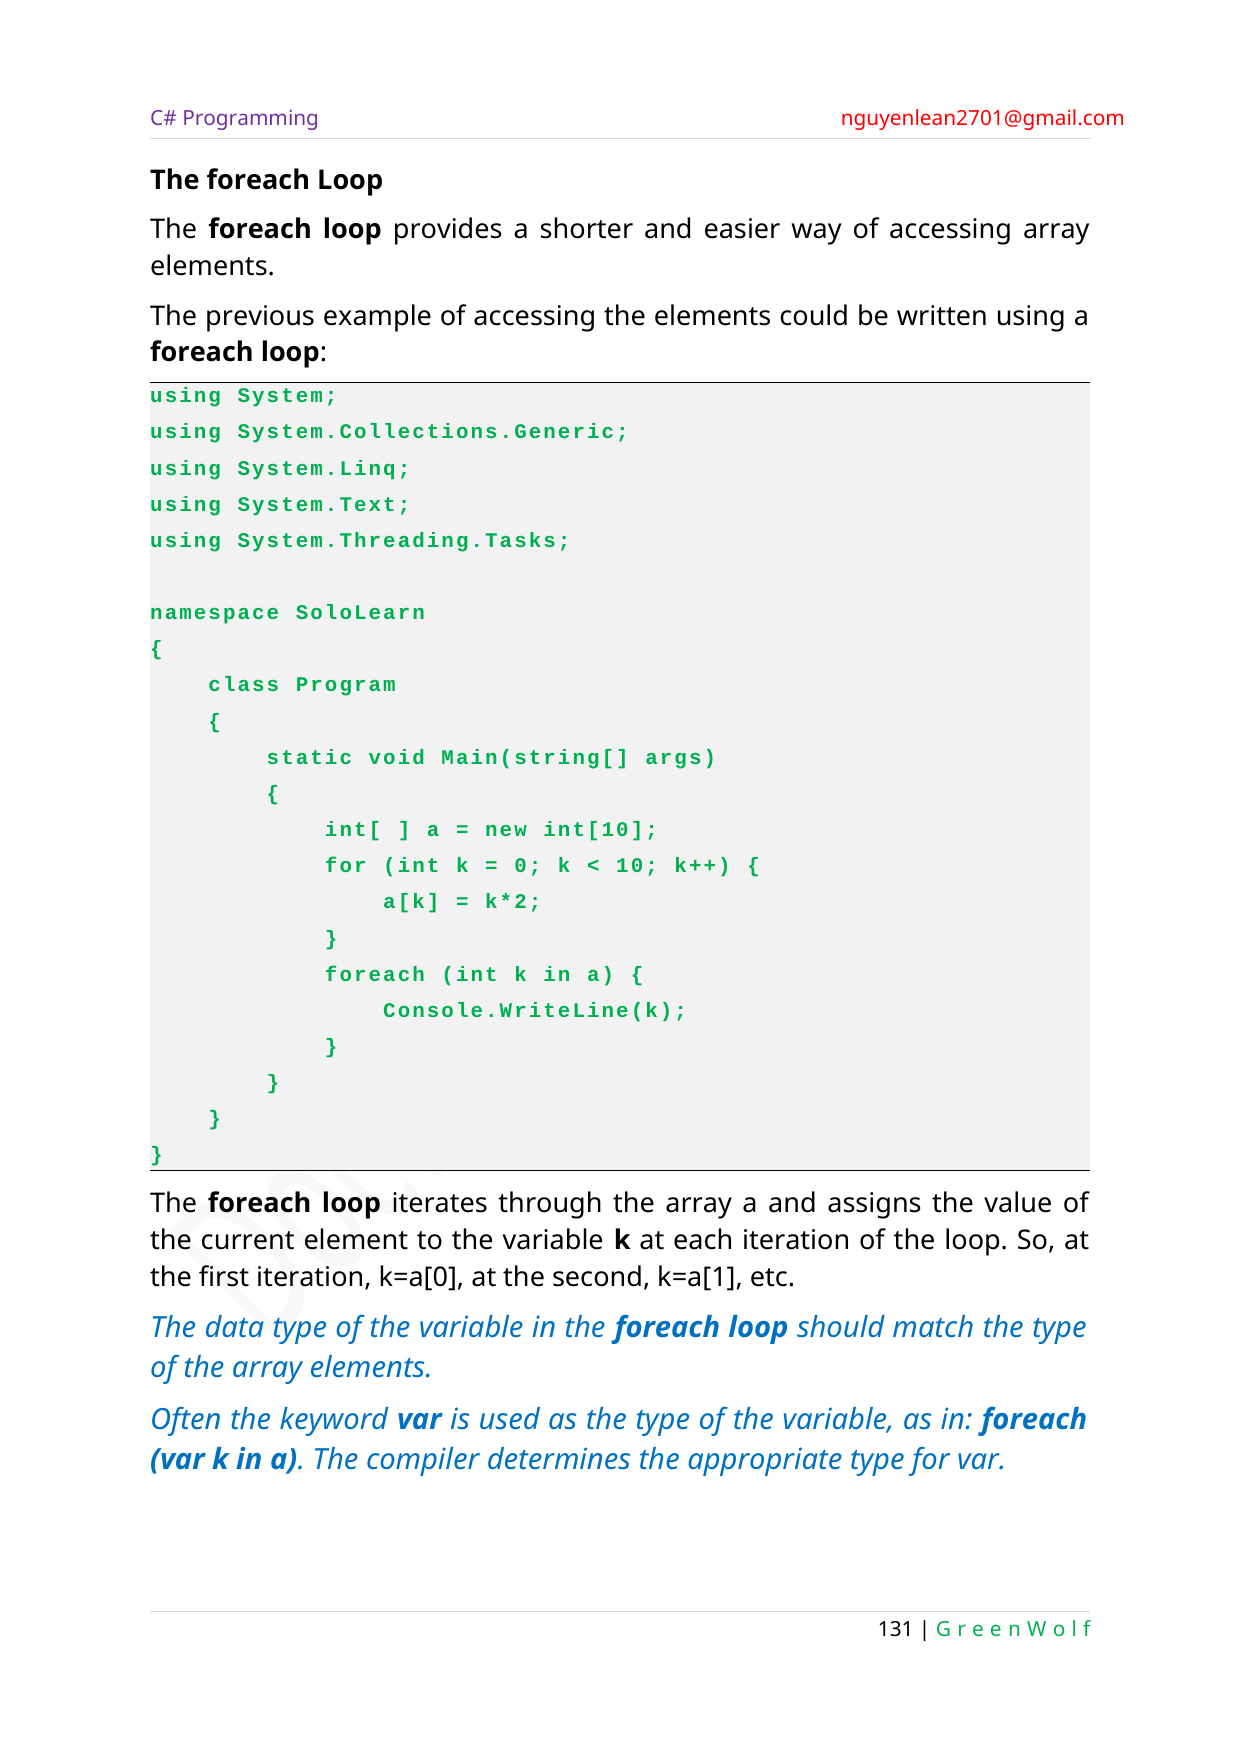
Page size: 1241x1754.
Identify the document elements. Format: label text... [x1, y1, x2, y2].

text } [150, 1033, 1090, 1059]
text The data type of the variable in the foreach loop should match the type of the array elements. [150, 1307, 1090, 1386]
text int[ ] a = new int[10]; [150, 816, 1090, 843]
text namespace SoloLearn [150, 599, 1090, 626]
text using System.Threading.Tasks; [150, 527, 1090, 553]
text using System.Collections.Generic; [150, 418, 1090, 445]
text } [150, 924, 1090, 951]
text The foreach loop provides a shorter and easier way of accessing array elements. [150, 210, 1090, 283]
text Console.WriteLine(k); [150, 997, 1090, 1023]
text a[k] = k*2; [150, 888, 1090, 915]
text using System.Text; [150, 491, 1090, 517]
text foreach (int k in a) { [150, 961, 1090, 987]
text { [150, 780, 1090, 807]
text { [150, 635, 1090, 662]
text } [150, 1069, 1090, 1096]
text for (int k = 0; k < 10; k++) { [150, 852, 1090, 879]
text The foreach Loop [150, 160, 1090, 197]
text static void Main(string[] args) [150, 744, 1090, 770]
text } [150, 1105, 1090, 1132]
text { [150, 707, 1090, 734]
text class Program [150, 671, 1090, 698]
text The previous example of accessing the elements could be written using a foreach loop: [150, 296, 1090, 370]
text using System.Linq; [150, 454, 1090, 481]
text Often the keyword var is used as the type of the variable, as in: foreach (var k in a). The compiler determines the appropriate type for var. [150, 1399, 1090, 1478]
text using System; [150, 383, 1090, 409]
text } [150, 1141, 1090, 1170]
text The foreach loop iterates through the array a and assigns the value of the current element to the variable k at each iteration of the loop. So, at the first iteration, k=a[0], at the second, k=a[1], etc. [150, 1184, 1090, 1294]
